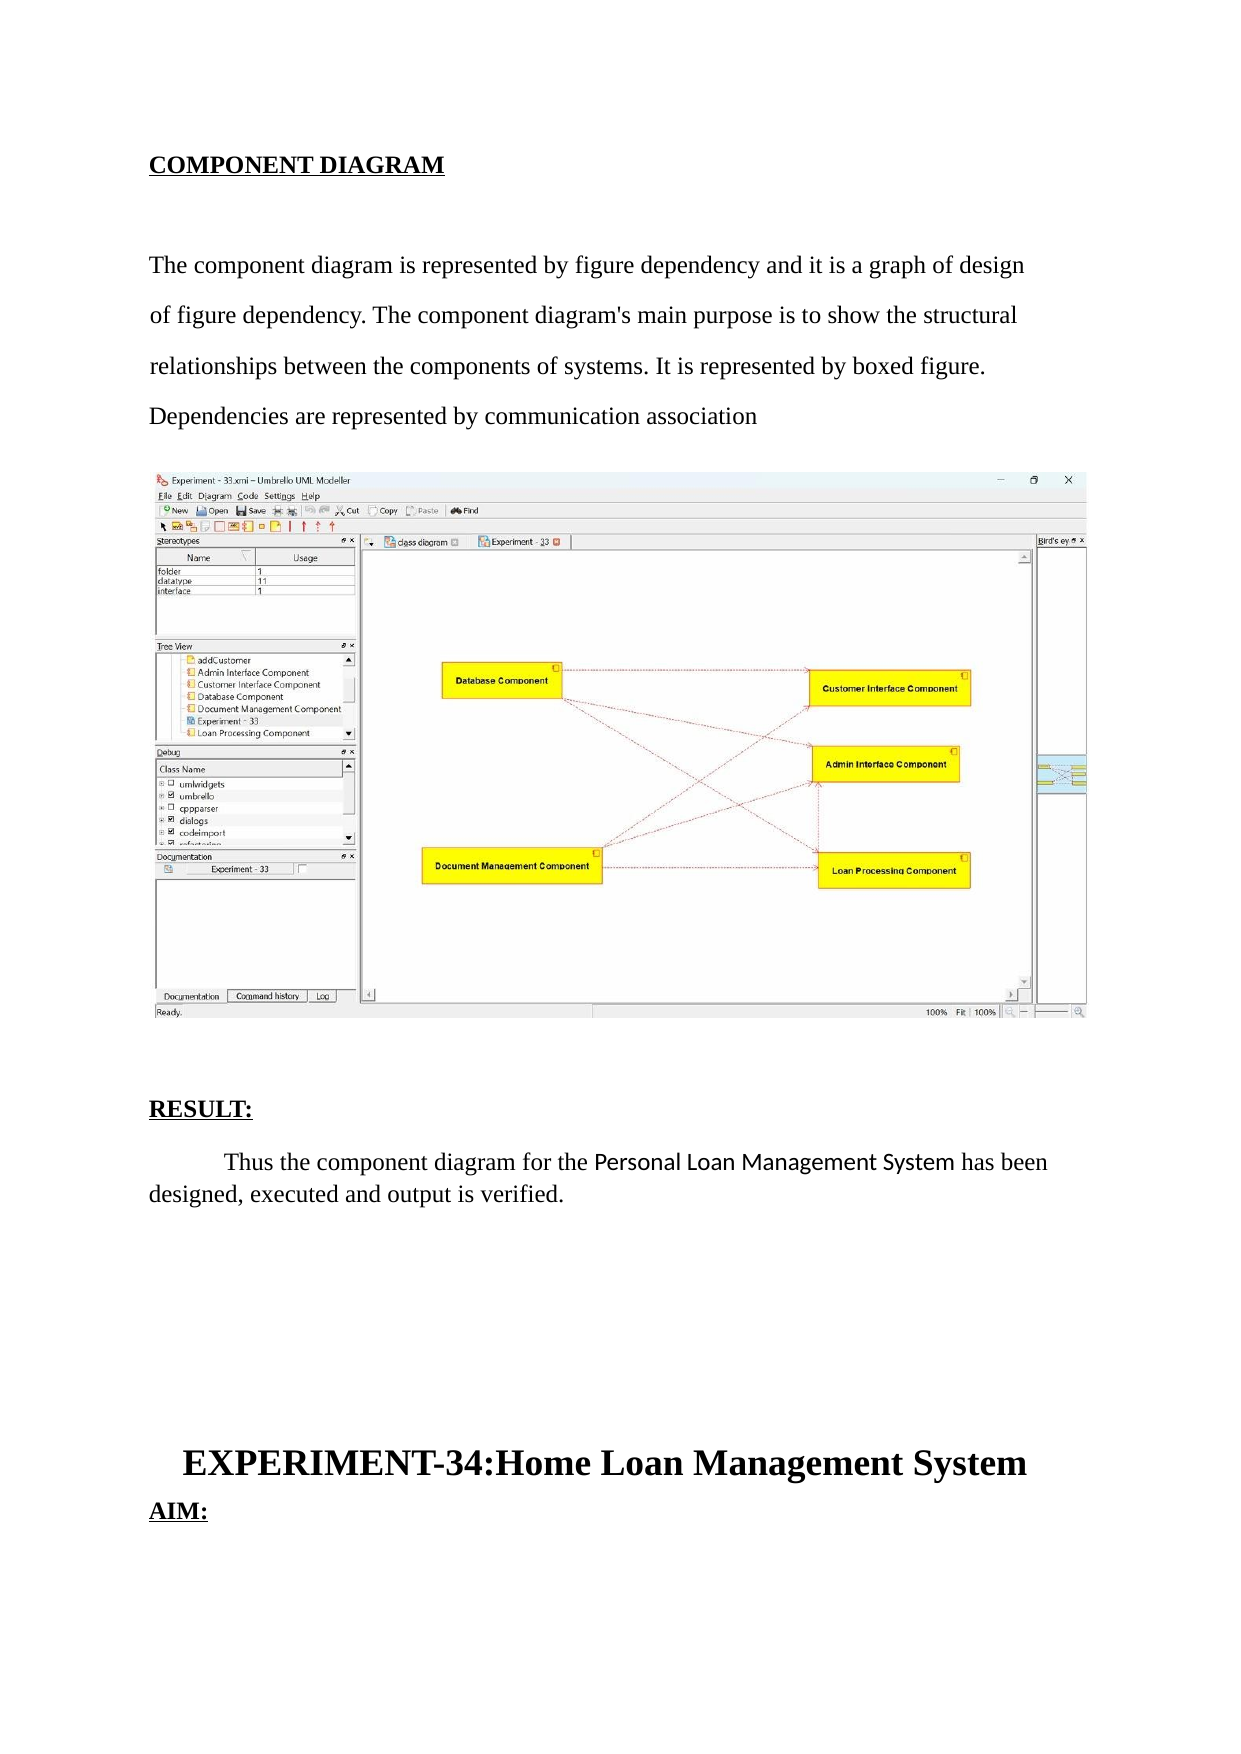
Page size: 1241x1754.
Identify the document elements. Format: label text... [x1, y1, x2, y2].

picture [150, 472, 1090, 1018]
text COMPONENT DIAGRAM [148, 150, 1090, 179]
text The component diagram is represented by figure dependency and it is a graph of design of figure dependency. The component diagram's main purpose is to show the structural relationships between the components of systems. It is represented by boxed figure. [148, 250, 1047, 380]
text RESULT: [148, 1094, 1090, 1123]
text Dependencies are represented by communication association [148, 401, 1090, 430]
text AIM: [148, 1496, 1090, 1525]
subtitle EXPERIMENT-34:Home Loan Management System [182, 1440, 1090, 1483]
text Thus the component diagram for the Personal Loan Management System has been designed, executed and output is verified. [148, 1146, 1090, 1208]
